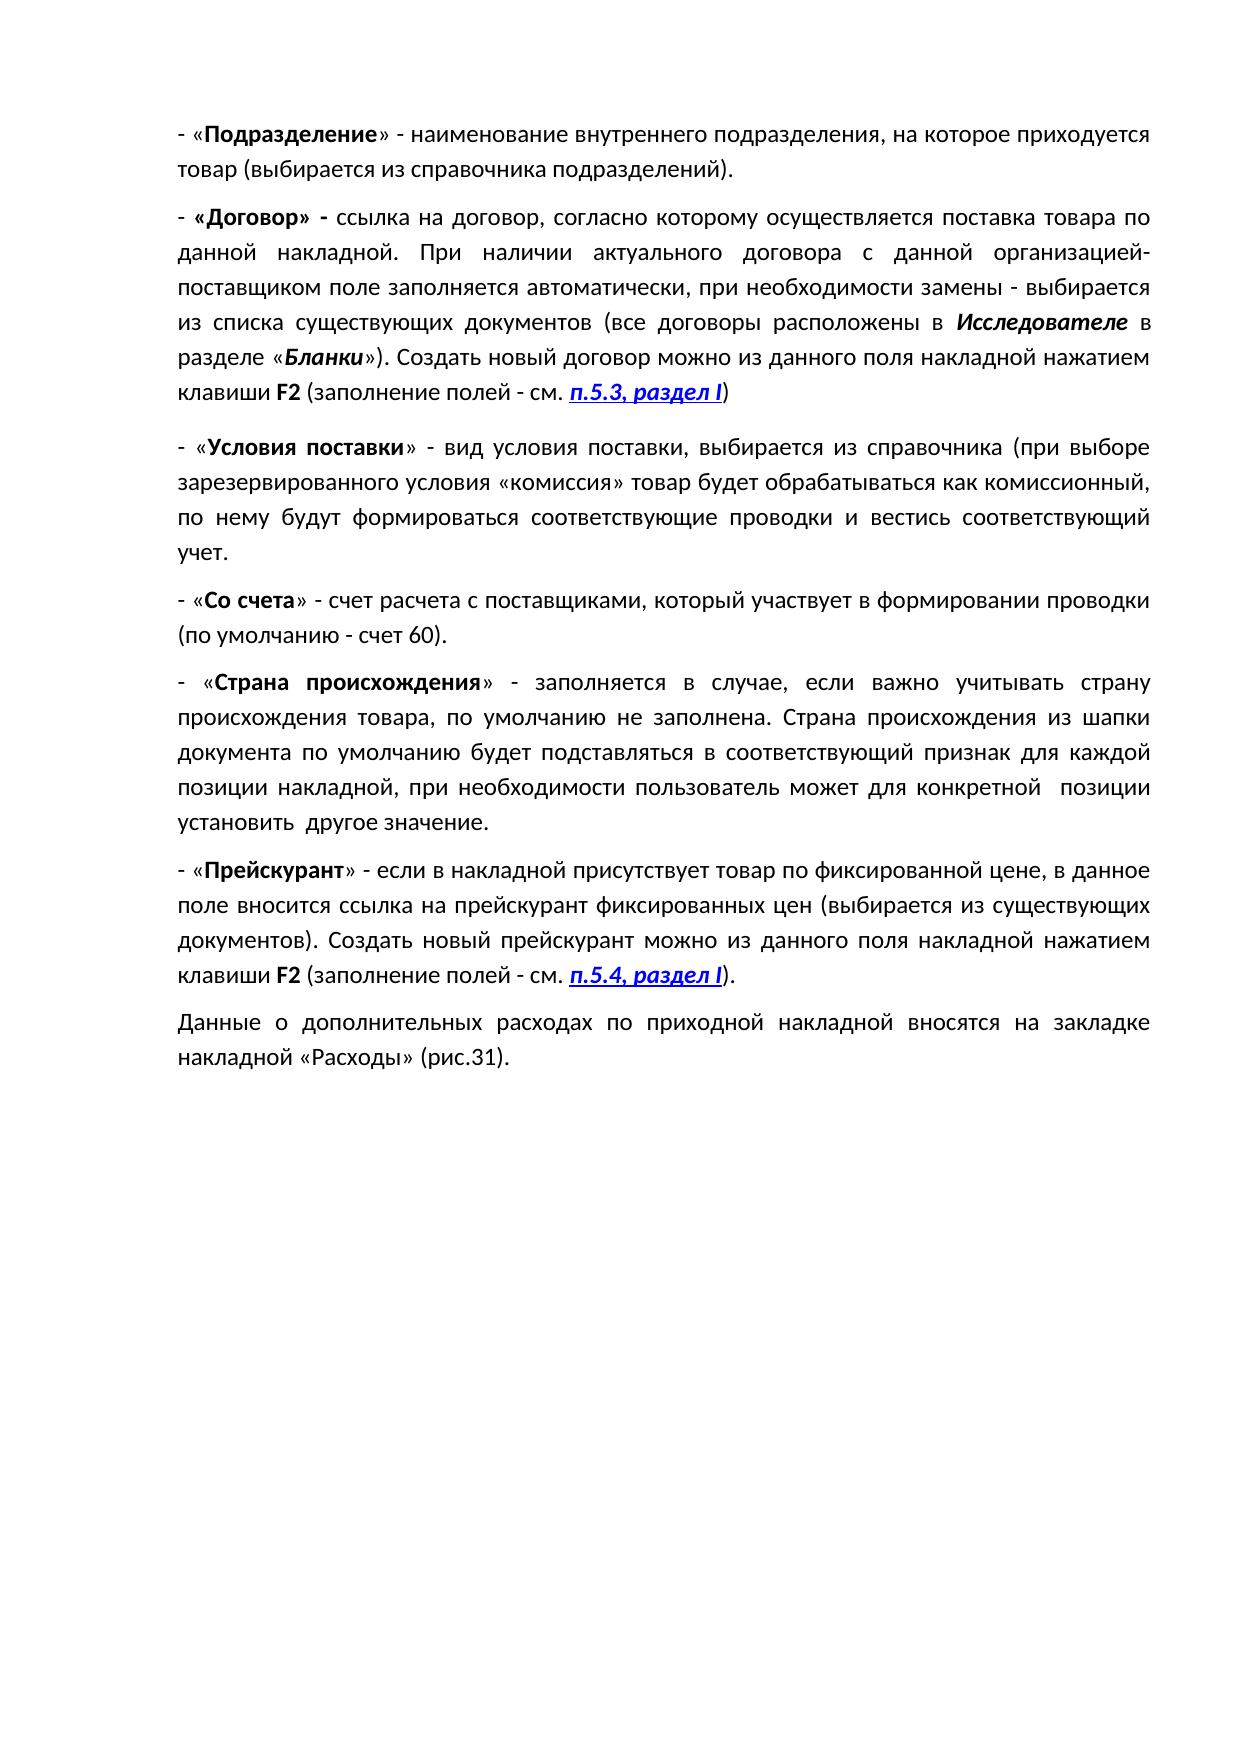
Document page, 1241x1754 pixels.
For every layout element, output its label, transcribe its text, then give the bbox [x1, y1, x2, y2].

text - «Со счета» - счет расчета с поставщиками, который участвует в формировании проводки (по умолчанию - счет 60). [177, 584, 1152, 649]
text - «Страна происхождения» - заполняется в случае, если важно учитывать страну происхождения товара, по умолчанию не заполнена. Страна происхождения из шапки документа по умолчанию будет подставляться в соответствующий признак для каждой позиции накладной, при необходимости пользователь может для конкретной позиции установить другое значение. [177, 666, 1152, 837]
text - «Прейскурант» - если в накладной присутствует товар по фиксированной цене, в данное поле вносится ссылка на прейскурант фиксированных цен (выбирается из существующих документов). Создать новый прейскурант можно из данного поля накладной нажатием клавиши F2 (заполнение полей - см. п.5.4, раздел I). [177, 854, 1152, 989]
text - «Условия поставки» - вид условия поставки, выбирается из справочника (при выборе зарезервированного условия «комиссия» товар будет обрабатываться как комиссионный, по нему будут формироваться соответствующие проводки и вестись соответствующий учет. [177, 431, 1152, 567]
text - «Подразделение» - наименование внутреннего подразделения, на которое приходуется товар (выбирается из справочника подразделений). [177, 118, 1152, 184]
text - «Договор» - ссылка на договор, согласно которому осуществляется поставка товара по данной накладной. При наличии актуального договора с данной организацией-поставщиком поле заполняется автоматически, при необходимости замены - выбирается из списка существующих документов (все договоры расположены в Исследователе в разделе «Бланки»). Создать новый договор можно из данного поля накладной нажатием клавиши F2 (заполнение полей - см. п.5.3, раздел I) [177, 201, 1152, 406]
text Данные о дополнительных расходах по приходной накладной вносятся на закладке накладной «Расходы» (рис.31). [177, 1006, 1152, 1072]
